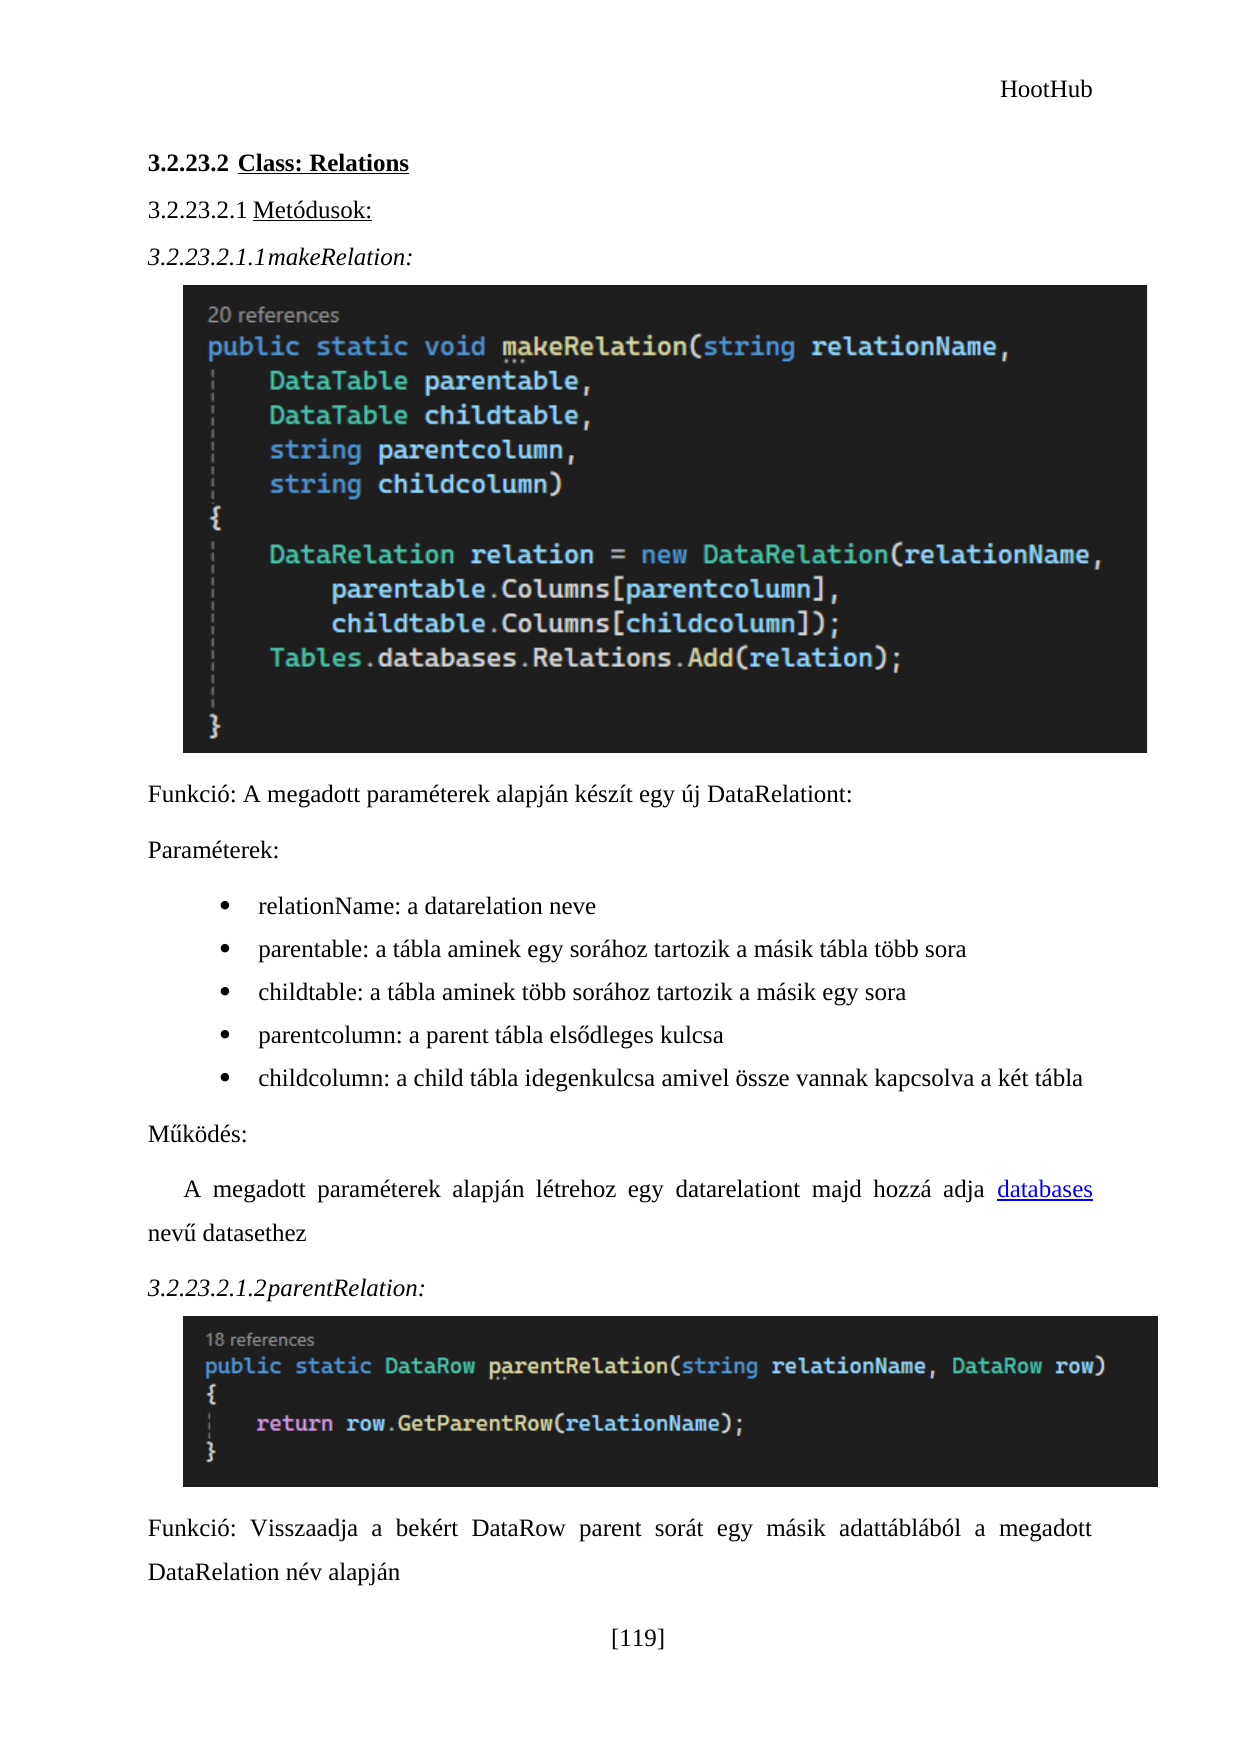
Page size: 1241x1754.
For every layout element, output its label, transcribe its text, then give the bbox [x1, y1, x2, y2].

list parentcolumn: a parent tábla elsődleges kulcsa [221, 1020, 1093, 1049]
text Funkció: A megadott paraméterek alapján készít egy új DataRelationt: [148, 779, 1093, 808]
text Paraméterek: [148, 835, 1093, 864]
text Működés: [148, 1119, 1093, 1148]
list childcolumn: a child tábla idegenkulcsa amivel össze vannak kapcsolva a két tábla [221, 1063, 1093, 1092]
text Funkció: Visszaadja a bekért DataRow parent sorát egy másik adattáblából a megadott DataRelation név alapján [148, 1513, 1093, 1585]
subtitle Class: Relations [148, 148, 1093, 176]
text A megadott paraméterek alapján létrehoz egy datarelationt majd hozzá adja databases nevű datasethez [148, 1174, 1093, 1246]
subtitle Metódusok: [148, 195, 1093, 224]
list parentable: a tábla aminek egy sorához tartozik a másik tábla több sora [221, 934, 1093, 963]
list relationName: a datarelation neve [221, 891, 1093, 919]
picture [183, 1316, 1158, 1487]
list childtable: a tábla aminek több sorához tartozik a másik egy sora [221, 977, 1093, 1006]
picture [183, 285, 1148, 753]
subtitle parentRelation: [148, 1273, 1093, 1302]
subtitle makeRelation: [148, 242, 1093, 271]
